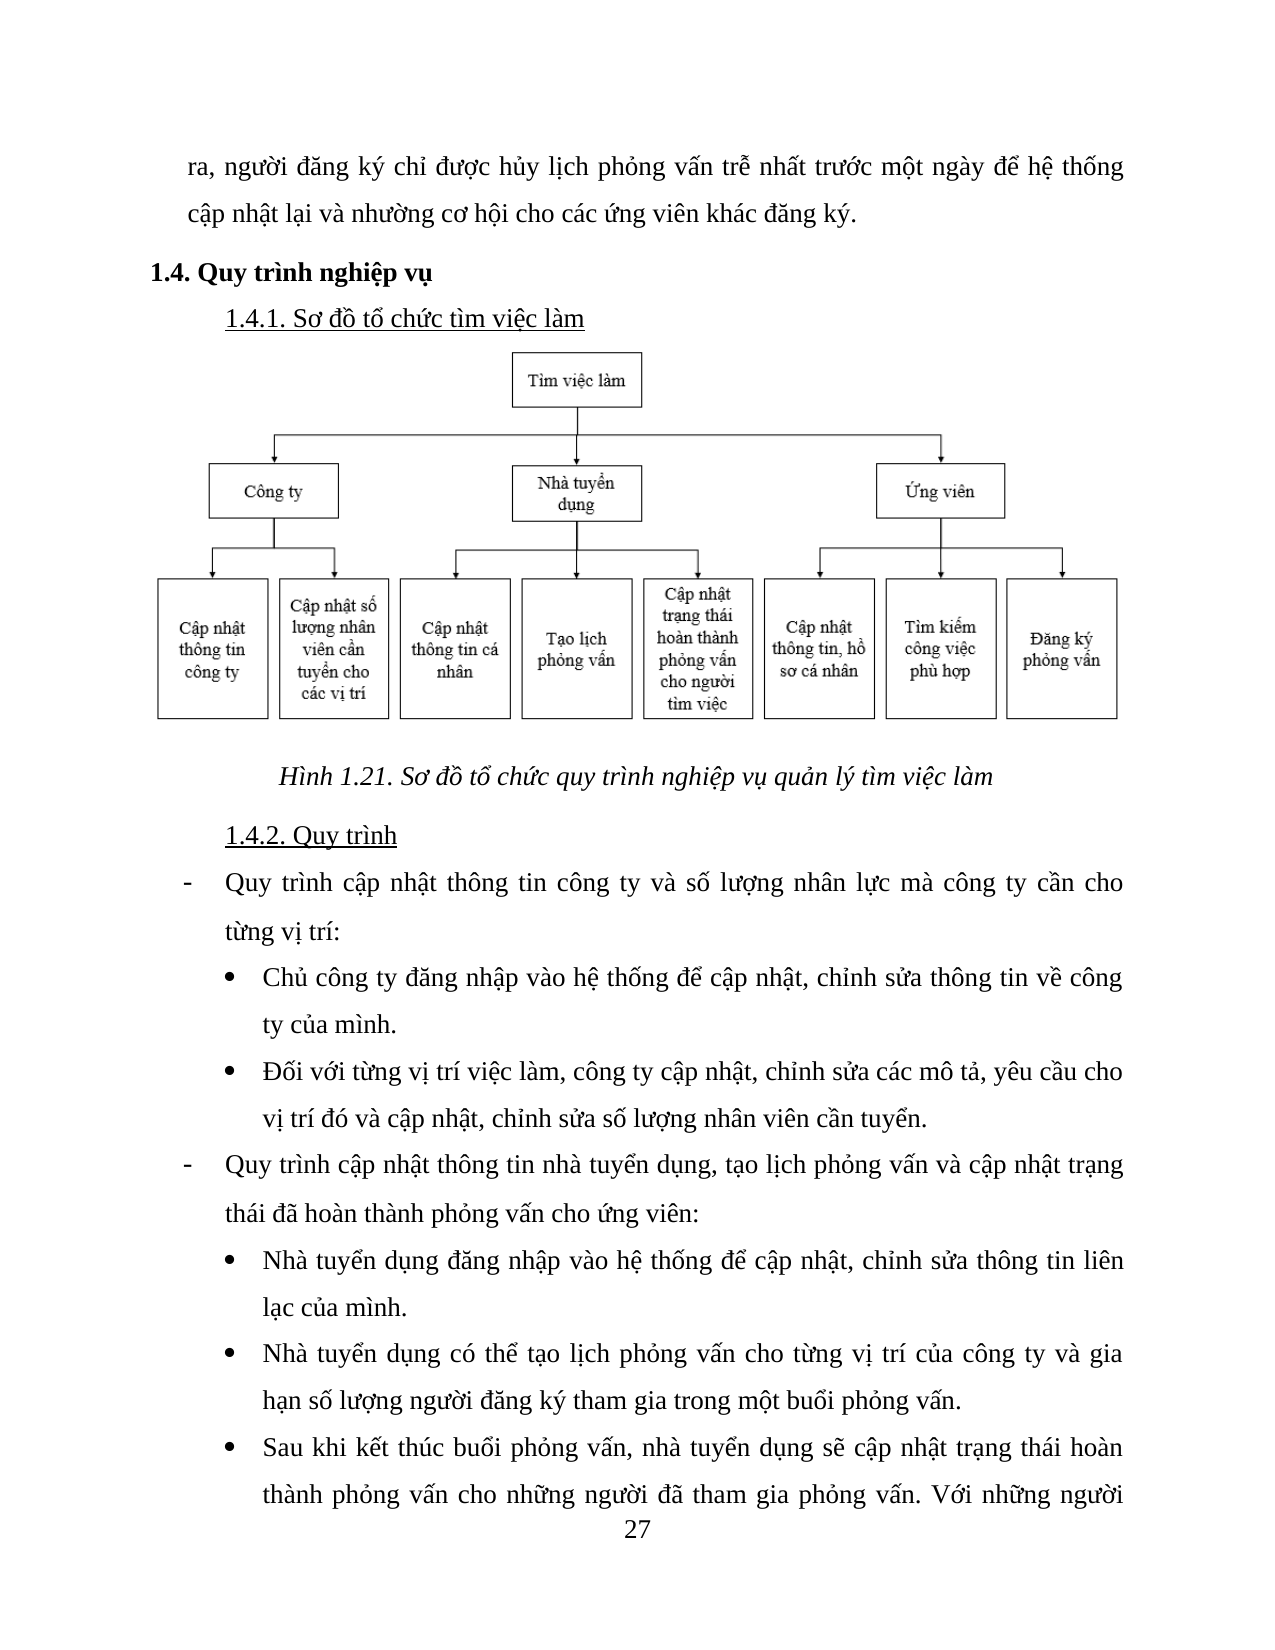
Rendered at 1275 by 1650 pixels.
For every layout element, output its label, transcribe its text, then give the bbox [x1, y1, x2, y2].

list Quy trình cập nhật thông tin nhà tuyển dụng, tạo lịch phỏng vấn và cập nhật trạng thái đã hoàn thành phỏng vấn cho ứng viên: [187, 1148, 1125, 1228]
list Đối với từng vị trí việc làm, công ty cập nhật, chỉnh sửa các mô tả, yêu cầu cho vị trí đó và cập nhật, chỉnh sửa số lượng nhân viên cần tuyển. [225, 1055, 1125, 1133]
subtitle 1.4. Quy trình nghiệp vụ [150, 256, 1125, 287]
list Quy trình cập nhật thông tin công ty và số lượng nhân lực mà công ty cần cho từng vị trí: [187, 866, 1125, 946]
text Hình 1.21. Sơ đồ tổ chức quy trình nghiệp vụ quản lý tìm việc làm [150, 760, 1125, 791]
subtitle 1.4.2. Quy trình [187, 819, 1125, 850]
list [225, 1431, 1125, 1509]
list Chủ công ty đăng nhập vào hệ thống để cập nhật, chỉnh sửa thông tin về công ty của mình. [225, 962, 1125, 1039]
picture [150, 349, 1125, 732]
subtitle 1.4.1. Sơ đồ tổ chức tìm việc làm [187, 302, 1125, 334]
list Nhà tuyển dụng có thể tạo lịch phỏng vấn cho từng vị trí của công ty và gia hạn số lượng người đăng ký tham gia trong một buổi phỏng vấn. [225, 1337, 1125, 1415]
list Nhà tuyển dụng đăng nhập vào hệ thống để cập nhật, chỉnh sửa thông tin liên lạc của mình. [225, 1244, 1125, 1322]
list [150, 150, 1125, 228]
